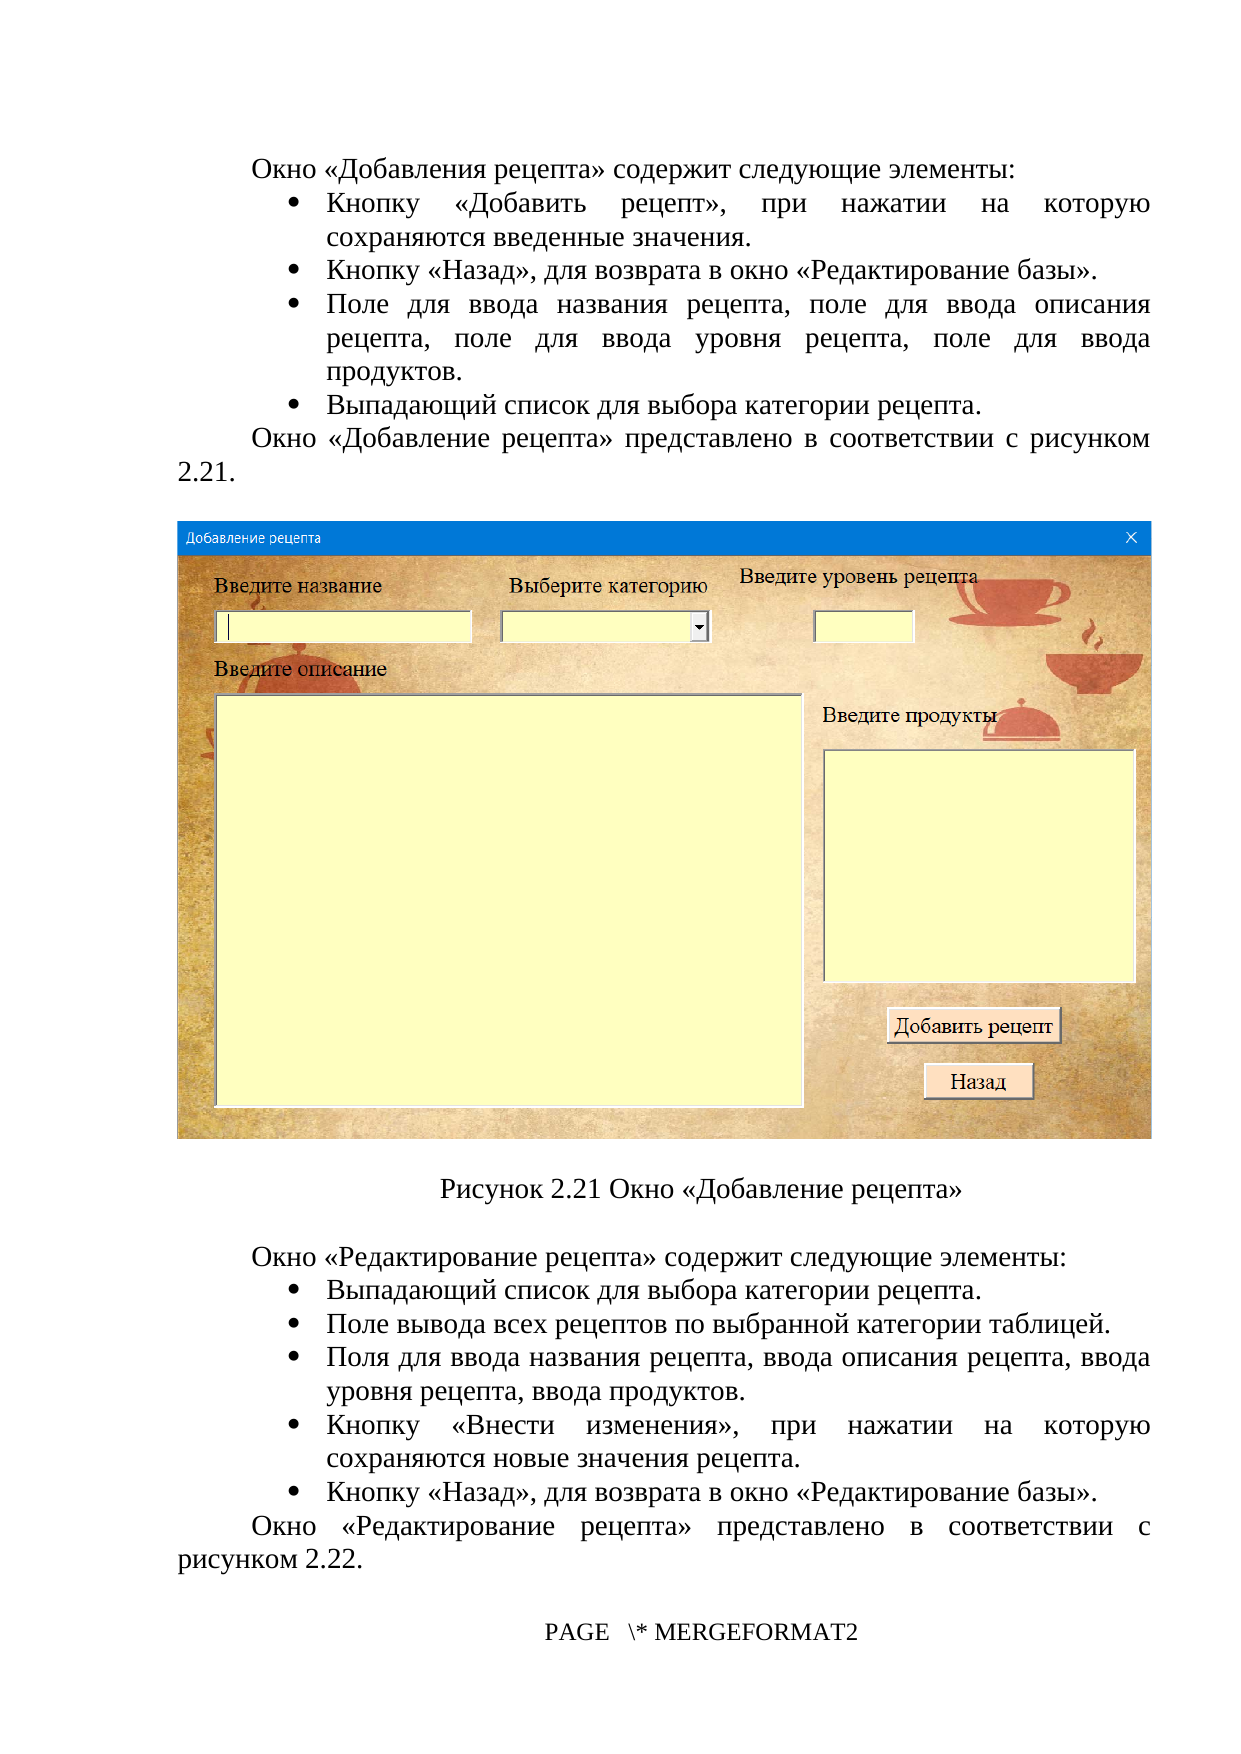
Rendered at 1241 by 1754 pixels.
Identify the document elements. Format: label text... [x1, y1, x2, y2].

list Кнопку «Внести изменения», при нажатии на которую сохраняются новые значения рецепта. [288, 1407, 1152, 1474]
text Окно «Редактирование рецепта» содержит следующие элементы: [177, 1239, 1152, 1272]
text Рисунок 2.21 Окно «Добавление рецепта» [177, 1172, 1152, 1205]
text Окно «Добавления рецепта» содержит следующие элементы: [177, 152, 1152, 185]
list Поля для ввода названия рецепта, ввода описания рецепта, ввода уровня рецепта, ввода продуктов. [288, 1339, 1152, 1407]
list Кнопку «Добавить рецепт», при нажатии на которую сохраняются введенные значения. [288, 185, 1152, 252]
text Окно «Редактирование рецепта» представлено в соответствии с рисунком 2.22. [177, 1508, 1152, 1575]
list Выпадающий список для выбора категории рецепта. [288, 1272, 1152, 1306]
list Поле для ввода названия рецепта, поле для ввода описания рецепта, поле для ввода уровня рецепта, поле для ввода продуктов. [288, 286, 1152, 387]
list Кнопку «Назад», для возврата в окно «Редактирование базы». [288, 1474, 1152, 1508]
list Поле вывода всех рецептов по выбранной категории таблицей. [288, 1306, 1152, 1339]
picture [177, 521, 1152, 1139]
text Окно «Добавление рецепта» представлено в соответствии с рисунком 2.21. [177, 420, 1152, 487]
list Выпадающий список для выбора категории рецепта. [288, 387, 1152, 420]
list Кнопку «Назад», для возврата в окно «Редактирование базы». [288, 252, 1152, 286]
